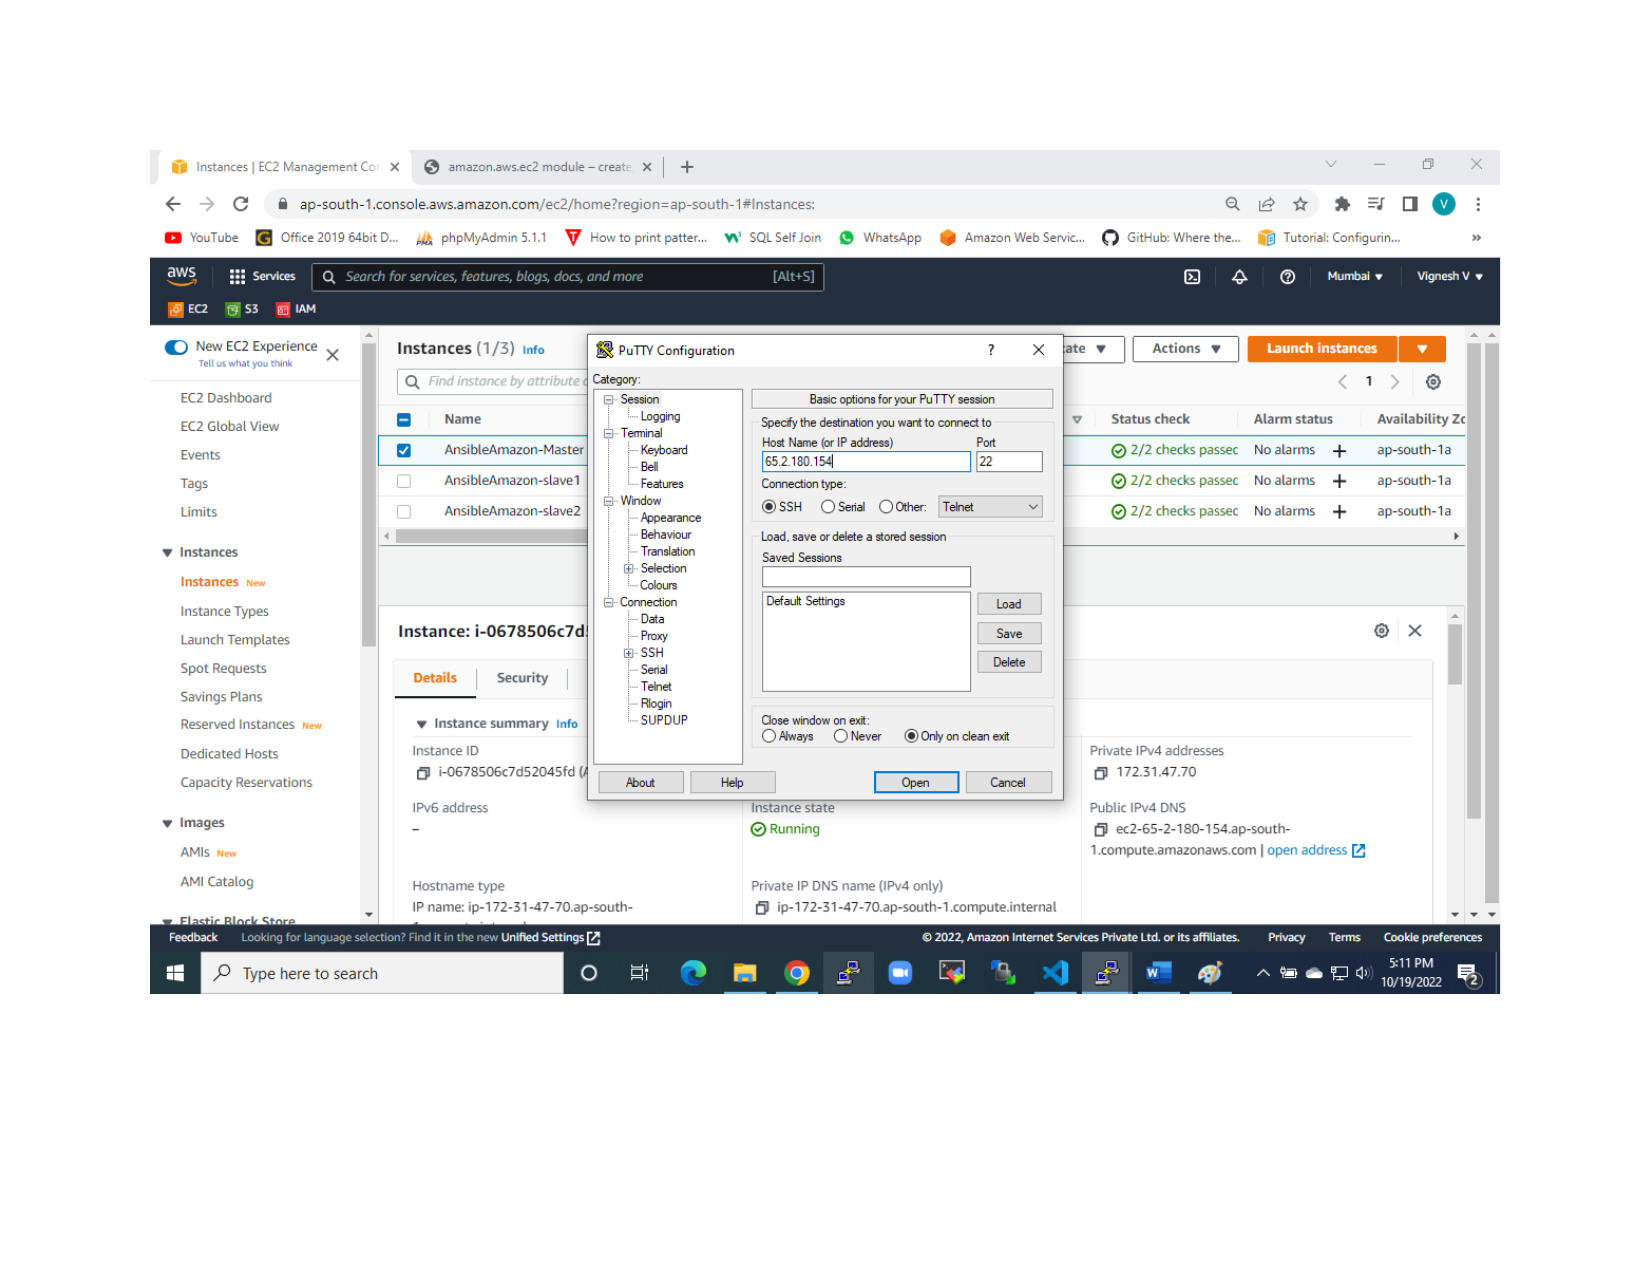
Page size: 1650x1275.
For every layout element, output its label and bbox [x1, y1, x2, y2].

picture [150, 150, 1500, 994]
